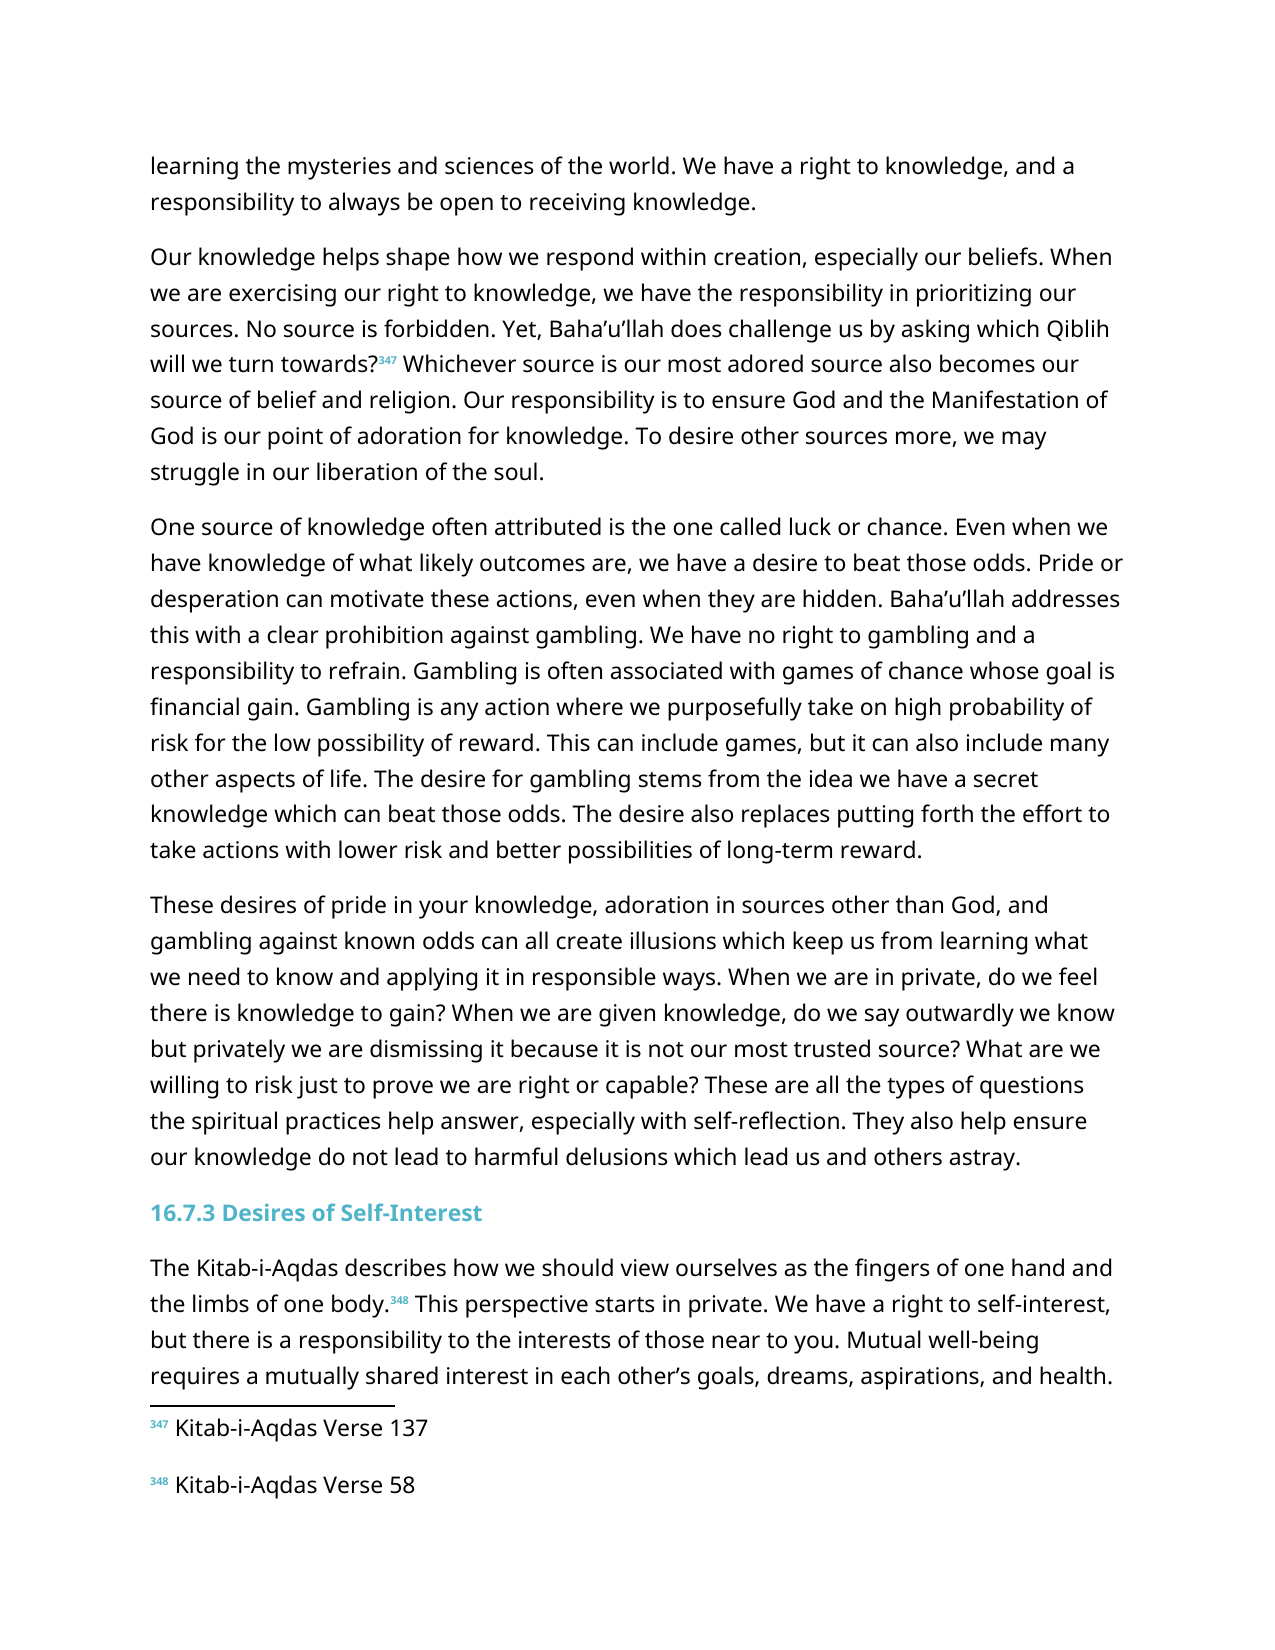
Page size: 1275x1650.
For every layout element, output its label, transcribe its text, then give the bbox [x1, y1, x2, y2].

text The Kitab-i-Aqdas describes how we should view ourselves as the fingers of one hand and the limbs of one body. This perspective starts in private. We have a right to self-interest, but there is a responsibility to the interests of those near to you. Mutual well-being requires a mutually shared interest in each other’s goals, dreams, aspirations, and health. [150, 1252, 1125, 1391]
text These desires of pride in your knowledge, adoration in sources other than God, and gambling against known odds can all create illusions which keep us from learning what we need to know and applying it in responsible ways. When we are in private, do we feel there is knowledge to gain? When we are given knowledge, do we say outwardly we know but privately we are dismissing it because it is not our most trusted source? What are we willing to risk just to prove we are right or capable? These are all the types of questions the spiritual practices help answer, especially with self-reflection. They also help ensure our knowledge do not lead to harmful delusions which lead us and others astray. [150, 889, 1125, 1172]
subtitle 16.7.3 Desires of Self-Interest [150, 1197, 1125, 1229]
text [150, 150, 1125, 217]
text Our knowledge helps shape how we respond within creation, especially our beliefs. When we are exercising our right to knowledge, we have the responsibility in prioritizing our sources. No source is forbidden. Yet, Baha’u’llah does challenge us by asking which Qiblih will we turn towards? Whichever source is our most adored source also becomes our source of belief and religion. Our responsibility is to ensure God and the Manifestation of God is our point of adoration for knowledge. To desire other sources more, we may struggle in our liberation of the soul. [150, 241, 1125, 487]
text One source of knowledge often attributed is the one called luck or chance. Even when we have knowledge of what likely outcomes are, we have a desire to beat those odds. Pride or desperation can motivate these actions, even when they are hidden. Baha’u’llah addresses this with a clear prohibition against gambling. We have no right to gambling and a responsibility to refrain. Gambling is often associated with games of chance whose goal is financial gain. Gambling is any action where we purposefully take on high probability of risk for the low possibility of reward. This can include games, but it can also include many other aspects of life. The desire for gambling stems from the idea we have a secret knowledge which can beat those odds. The desire also replaces putting forth the effort to take actions with lower risk and better possibilities of long-term reward. [150, 511, 1125, 866]
